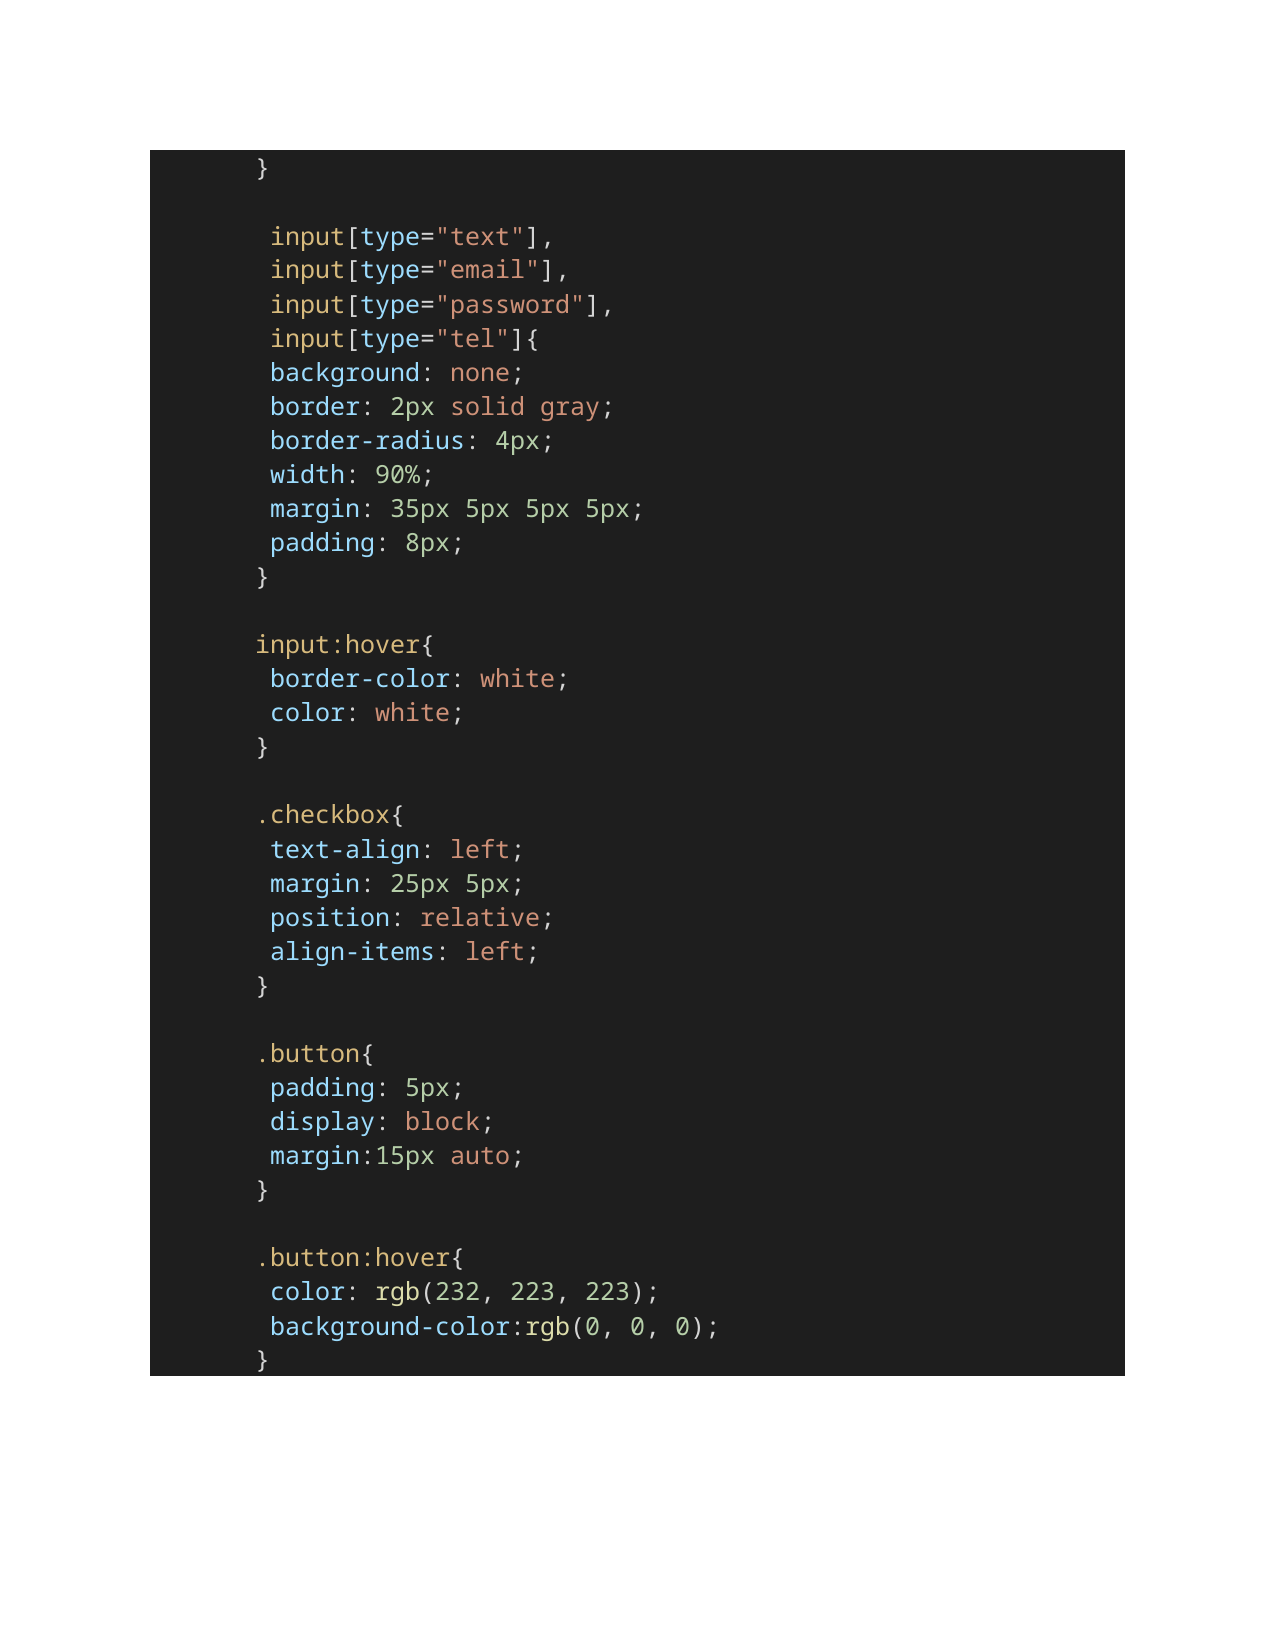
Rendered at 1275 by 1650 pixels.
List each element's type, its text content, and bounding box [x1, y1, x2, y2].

text background: none; [150, 354, 1125, 388]
text width: 90%; [150, 457, 1125, 491]
text } [150, 1172, 1125, 1206]
text align-items: left; [150, 933, 1125, 967]
text } [150, 729, 1125, 763]
text padding: 5px; [150, 1070, 1125, 1104]
text display: block; [150, 1104, 1125, 1138]
text input[type="password"], [150, 286, 1125, 320]
text color: rgb(232, 223, 223); [150, 1274, 1125, 1308]
text background-color:rgb(0, 0, 0); [150, 1308, 1125, 1342]
text .checkbox{ [150, 797, 1125, 831]
text } [150, 559, 1125, 593]
text padding: 8px; [150, 525, 1125, 559]
text input[type="email"], [150, 252, 1125, 286]
text } [150, 967, 1125, 1002]
text border-radius: 4px; [150, 422, 1125, 457]
text .button:hover{ [150, 1240, 1125, 1274]
text input[type="text"], [150, 218, 1125, 252]
text border: 2px solid gray; [150, 388, 1125, 422]
text text-align: left; [150, 831, 1125, 865]
text } [150, 1342, 1125, 1376]
text input[type="tel"]{ [150, 320, 1125, 354]
text border-color: white; [150, 661, 1125, 695]
text margin:15px auto; [150, 1138, 1125, 1172]
text margin: 35px 5px 5px 5px; [150, 491, 1125, 525]
text } [150, 150, 1125, 184]
text input:hover{ [150, 627, 1125, 661]
text .button{ [150, 1036, 1125, 1070]
text position: relative; [150, 899, 1125, 933]
text margin: 25px 5px; [150, 865, 1125, 899]
text color: white; [150, 695, 1125, 729]
